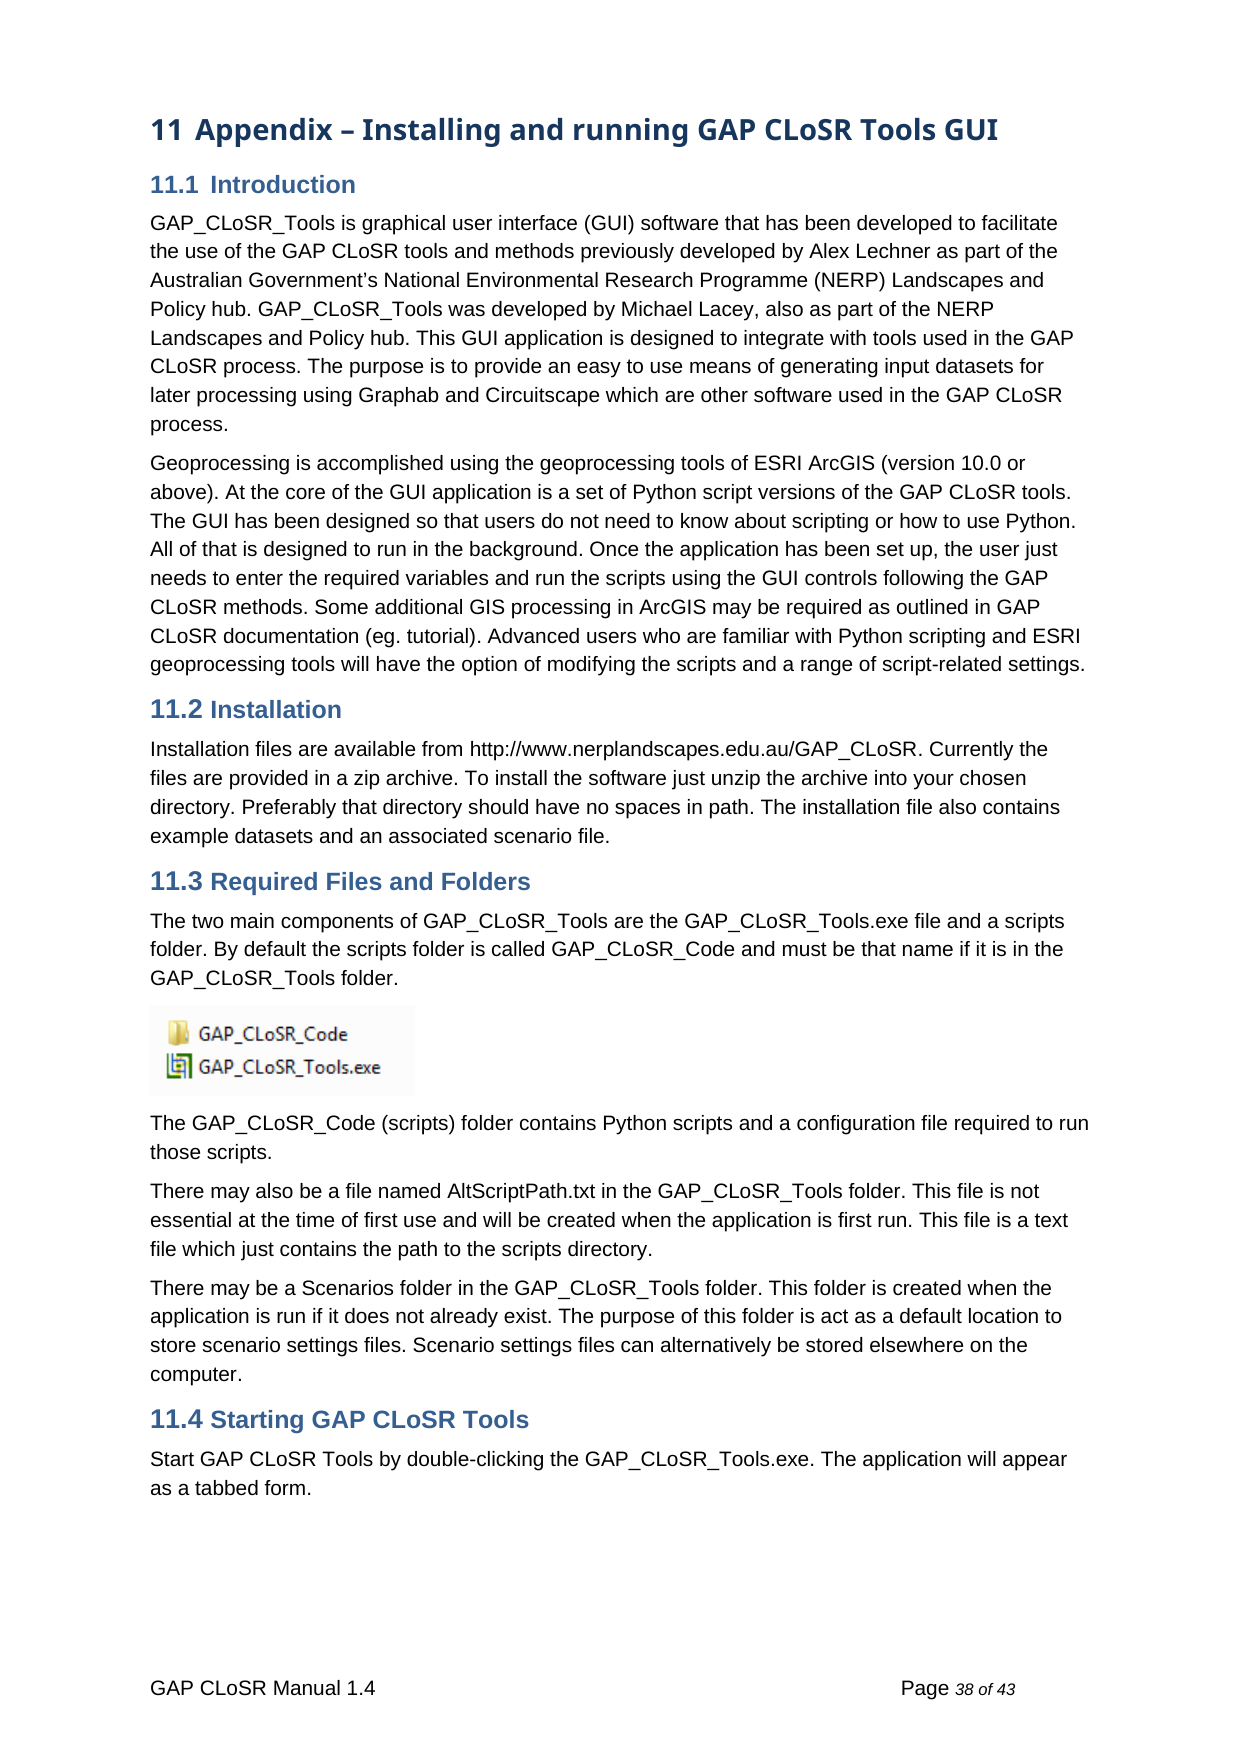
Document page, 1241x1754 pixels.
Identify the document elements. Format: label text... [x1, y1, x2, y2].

text There may be a Scenarios folder in the GAP_CLoSR_Tools folder. This folder is created when the application is run if it does not already exist. The purpose of this folder is act as a default location to store scenario settings files. Scenario settings files can alternatively be stored elsewhere on the computer. [150, 1276, 1090, 1386]
text The two main components of GAP_CLoSR_Tools are the GAP_CLoSR_Tools.exe file and a scripts folder. By default the scripts folder is called GAP_CLoSR_Code and must be that name if it is in the GAP_CLoSR_Tools folder. [150, 908, 1090, 990]
text There may also be a file named AltScriptPath.txt in the GAP_CLoSR_Tools folder. This file is not essential at the time of first use and will be created when the application is first run. This file is a text file which just contains the path to the scripts directory. [150, 1179, 1090, 1260]
subtitle Required Files and Folders [150, 865, 1090, 896]
subtitle Installation [150, 693, 1090, 725]
text GAP_CLoSR_Tools is graphical user interface (GUI) software that has been developed to facilitate the use of the GAP CLoSR tools and methods previously developed by Alex Lechner as part of the Australian Government’s National Environmental Research Programme (NERP) Landscapes and Policy hub. GAP_CLoSR_Tools was developed by Michael Lacey, also as part of the NERP Landscapes and Policy hub. This GUI application is designed to integrate with tools used in the GAP CLoSR process. The purpose is to provide an easy to use means of generating input datasets for later processing using Graphab and Circuitscape which are other software used in the GAP CLoSR process. [150, 211, 1090, 436]
text The GAP_CLoSR_Code (scripts) folder contains Python scripts and a configuration file required to run those scripts. [150, 1111, 1090, 1164]
subtitle Starting GAP CLoSR Tools [150, 1403, 1090, 1434]
text Installation files are available from http://www.nerplandscapes.edu.au/GAP_CLoSR. Currently the files are provided in a zip archive. To install the software just unzip the archive into your chosen directory. Preferably that directory should have no spaces in path. The installation file also contains example datasets and an associated scenario file. [150, 737, 1090, 847]
subtitle Introduction [150, 170, 1090, 198]
subtitle Appendix – Installing and running GAP CLoSR Tools GUI [150, 110, 1090, 149]
text Geoprocessing is accomplished using the geoprocessing tools of ESRI ArcGIS (version 10.0 or above). At the core of the GUI application is a set of Python script versions of the GAP CLoSR tools. The GUI has been designed so that users do not need to know about scripting or how to use Python. All of that is designed to run in the background. Once the application has been set up, the user just needs to enter the required variables and run the scripts using the GUI controls following the GAP CLoSR methods. Some additional GIS processing in ArcGIS may be required as outlined in GAP CLoSR documentation (eg. tutorial). Advanced users who are familiar with Python scripting and ESRI geoprocessing tools will have the option of modifying the scripts and a range of script-related settings. [150, 451, 1090, 676]
picture [150, 1005, 415, 1096]
text Start GAP CLoSR Tools by double-clicking the GAP_CLoSR_Tools.exe. The application will appear as a tabbed form. [150, 1447, 1090, 1499]
